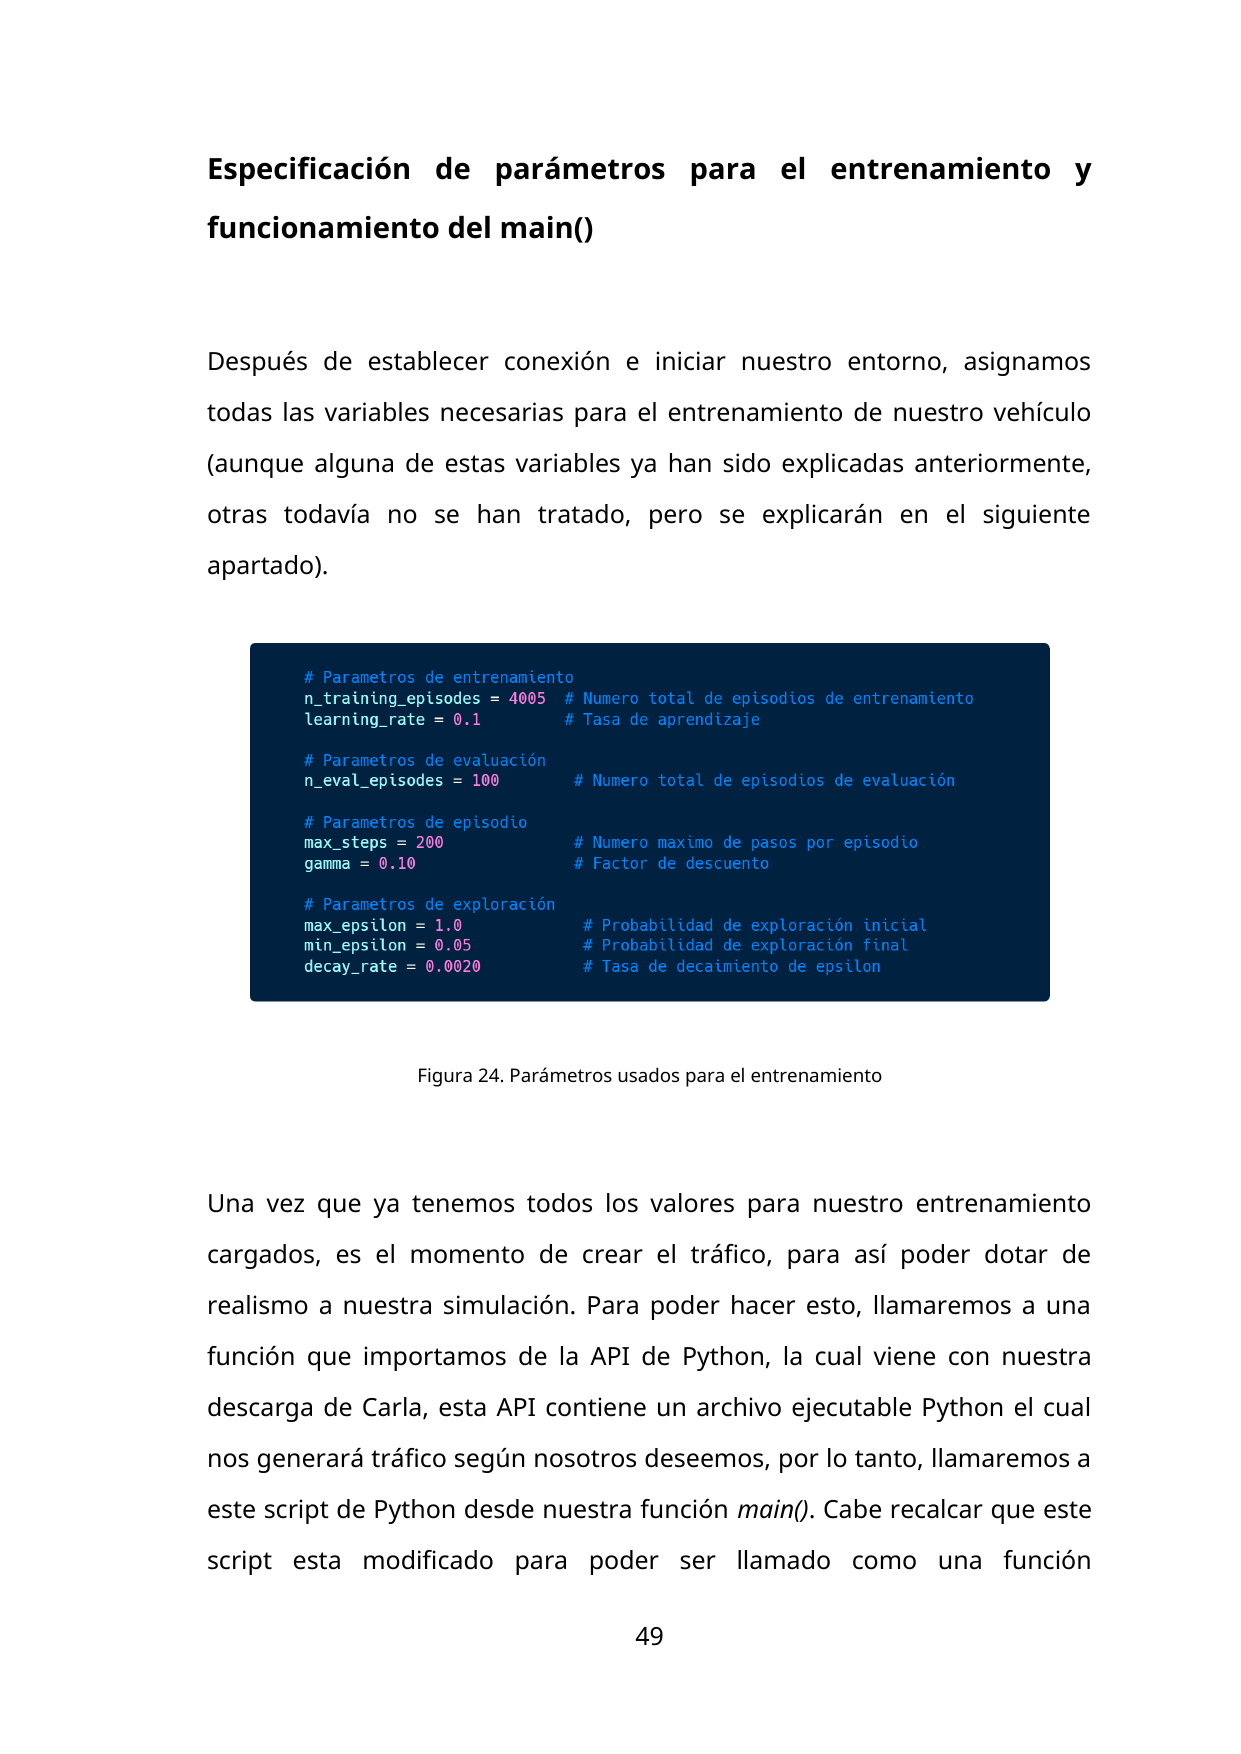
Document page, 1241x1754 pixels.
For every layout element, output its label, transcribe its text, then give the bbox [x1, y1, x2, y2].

text Después de establecer conexión e iniciar nuestro entorno, asignamos todas las variables necesarias para el entrenamiento de nuestro vehículo (aunque alguna de estas variables ya han sido explicadas anteriormente, otras todavía no se han tratado, pero se explicarán en el siguiente apartado). [207, 343, 1092, 582]
text Especificación de parámetros para el entrenamiento y funcionamiento del main() [207, 148, 1092, 247]
picture [206, 611, 1092, 1034]
text Figura 24. Parámetros usados para el entrenamiento [207, 1063, 1092, 1088]
